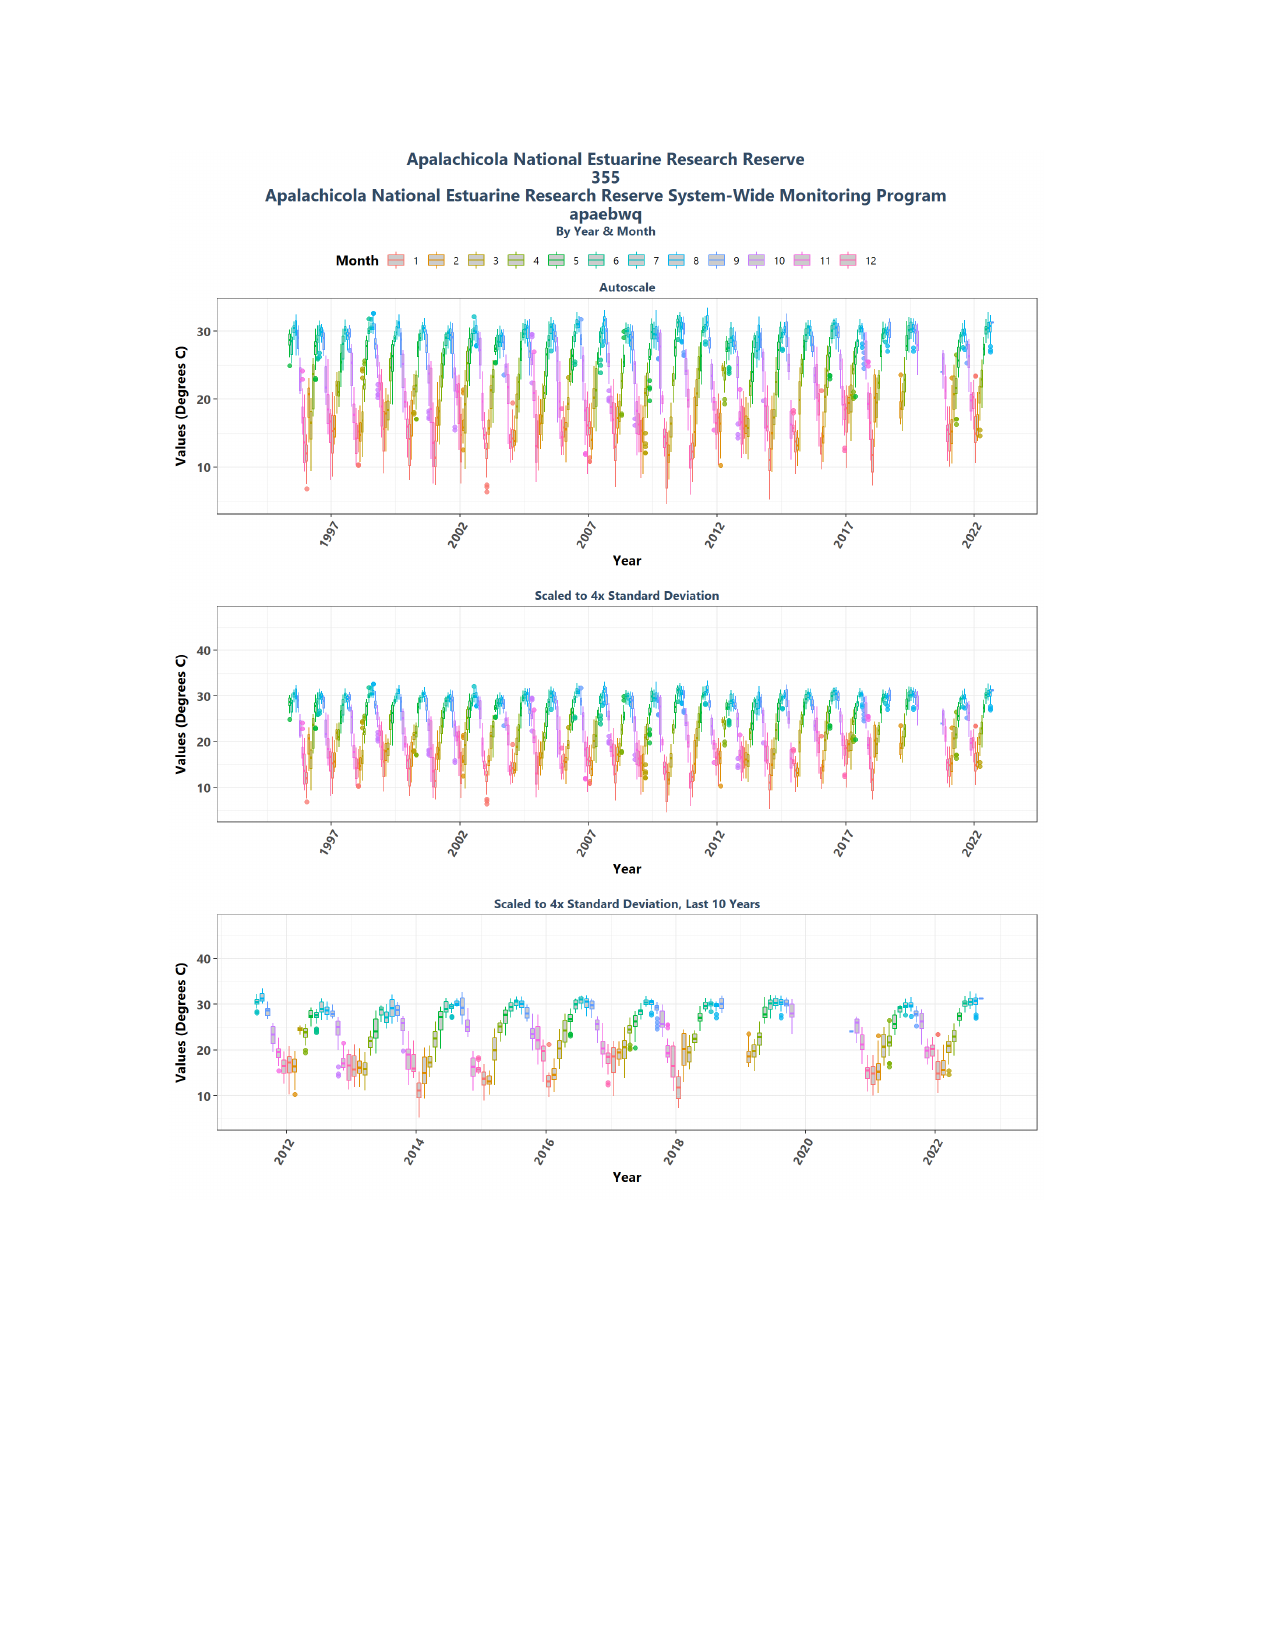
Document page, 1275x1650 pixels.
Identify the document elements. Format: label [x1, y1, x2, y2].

picture [168, 150, 1044, 1200]
